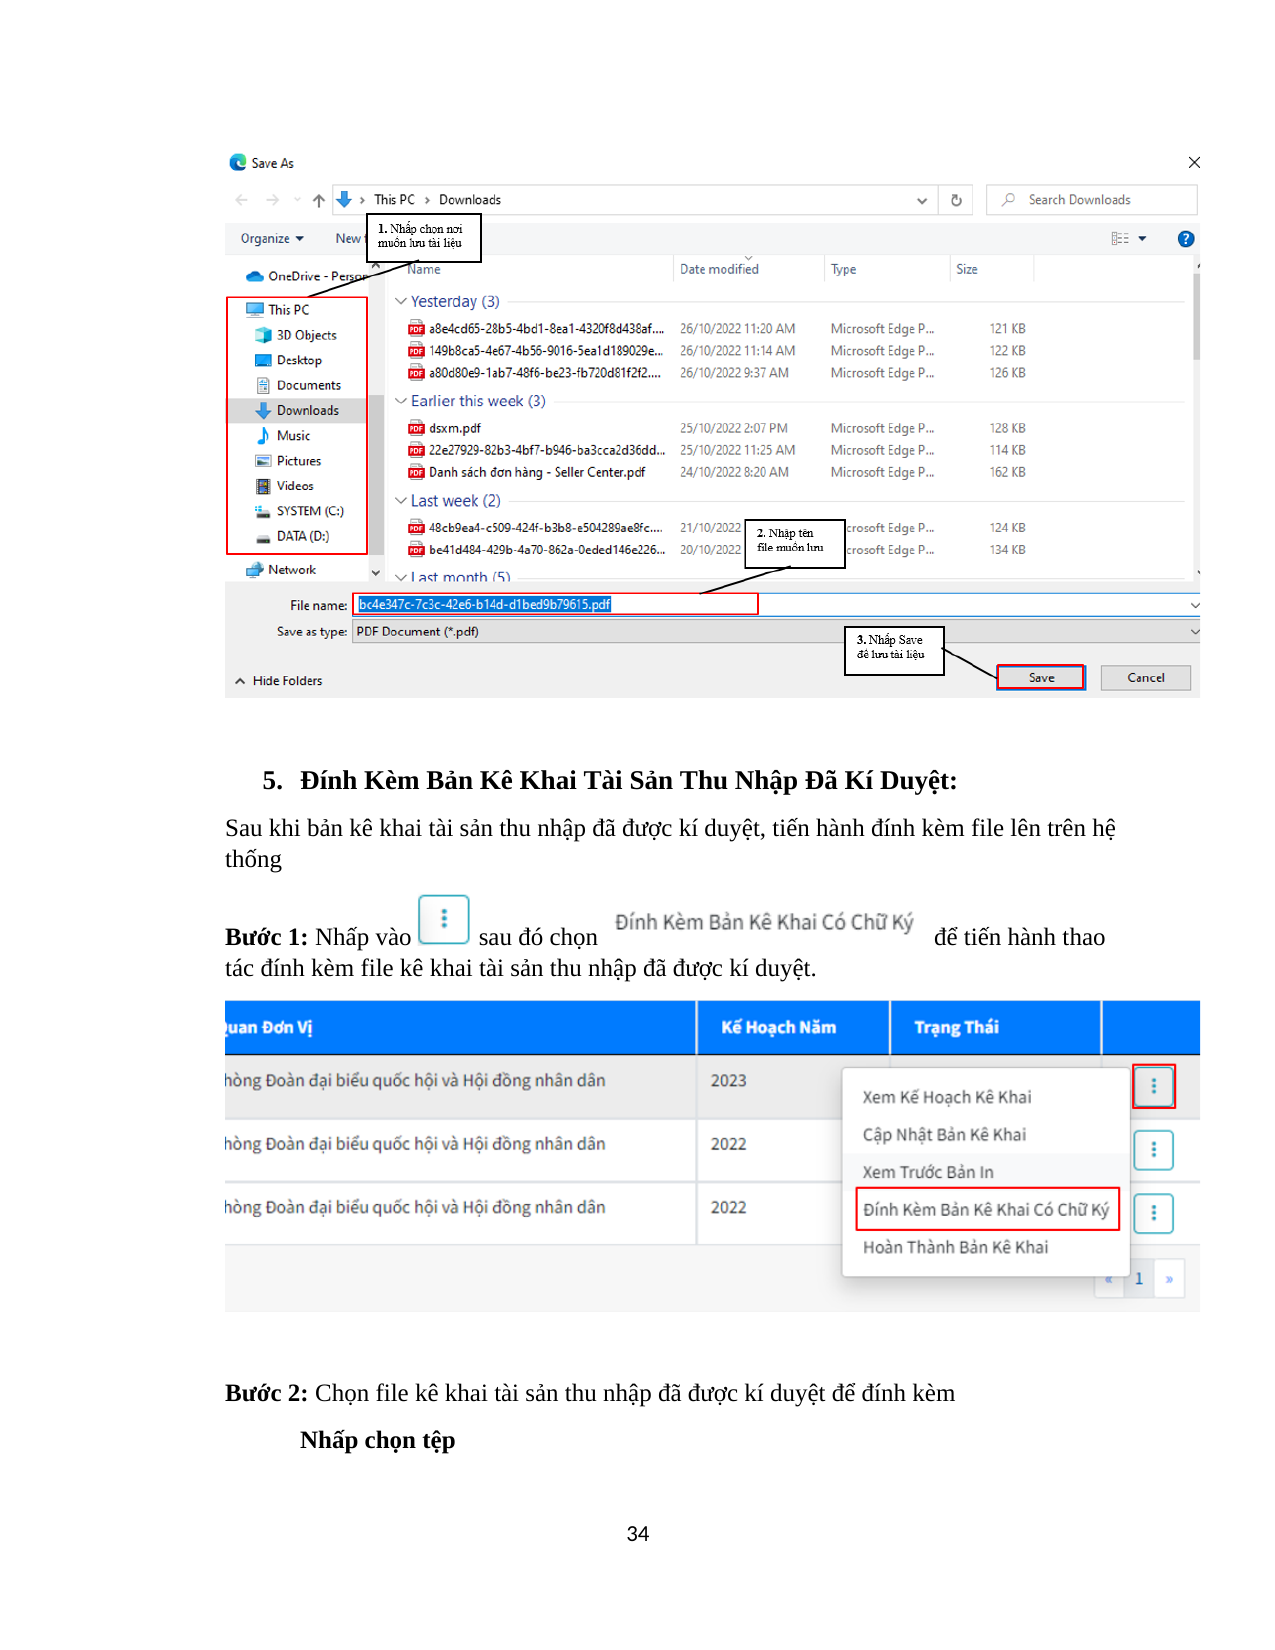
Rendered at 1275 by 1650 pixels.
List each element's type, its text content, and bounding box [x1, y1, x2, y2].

text Bước 1: Nhấp vào sau đó chọn để tiến hành thao tác đính kèm file kê khai tài sản thu nhập đã được kí duyệt. [225, 892, 1125, 982]
picture [417, 892, 473, 946]
text Nhấp chọn tệp [225, 1426, 1125, 1454]
text Bước 2: Chọn file kê khai tài sản thu nhập đã được kí duyệt để đính kèm [225, 1378, 1125, 1407]
picture [225, 1000, 1200, 1312]
picture [225, 150, 1200, 698]
text Sau khi bản kê khai tài sản thu nhập đã được kí duyệt, tiến hành đính kèm file lên trên hệ thống [225, 813, 1125, 873]
picture [604, 900, 928, 946]
list Đính Kèm Bản Kê Khai Tài Sản Thu Nhập Đã Kí Duyệt: [262, 764, 1125, 795]
